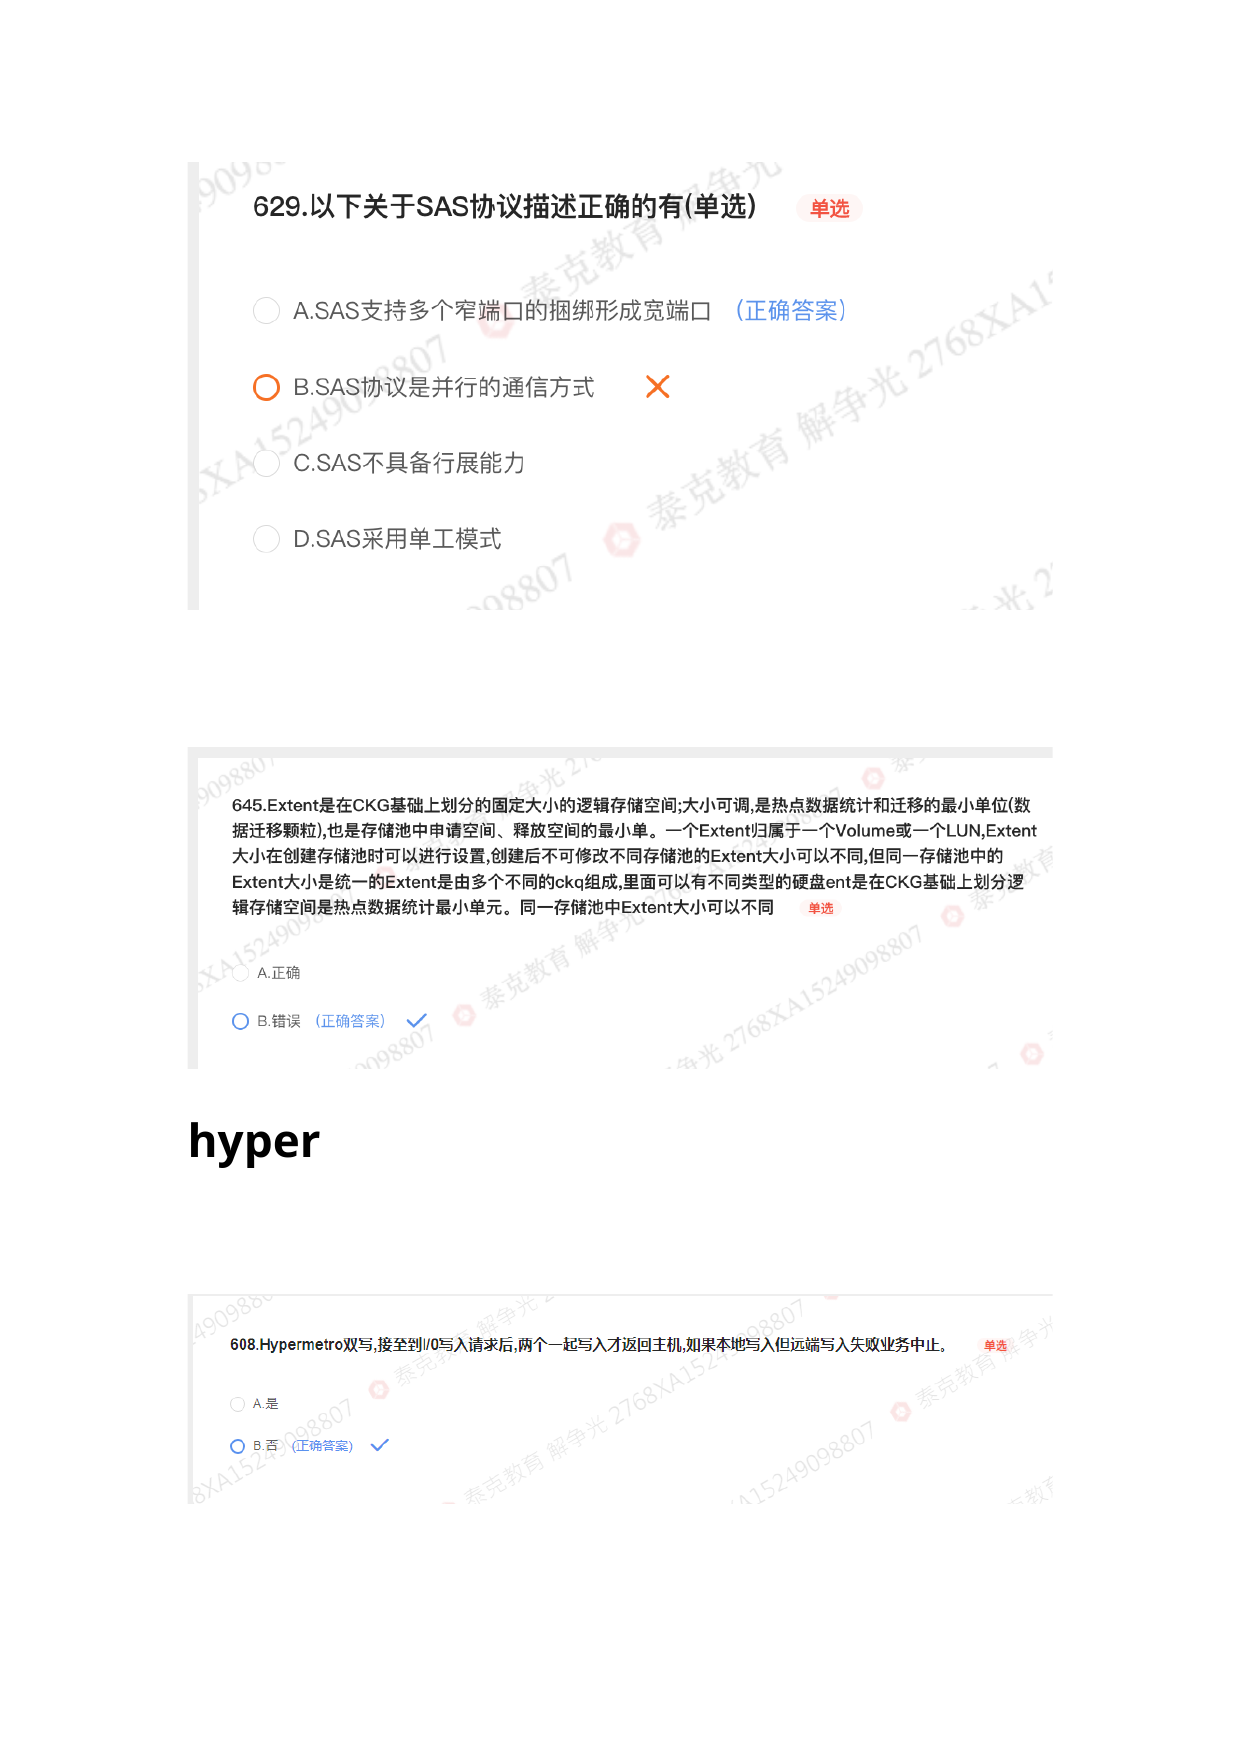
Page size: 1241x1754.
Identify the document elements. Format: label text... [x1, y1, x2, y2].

picture [187, 162, 1053, 610]
picture [187, 1294, 1053, 1504]
subtitle hyper [187, 1107, 1053, 1172]
picture [187, 747, 1053, 1069]
